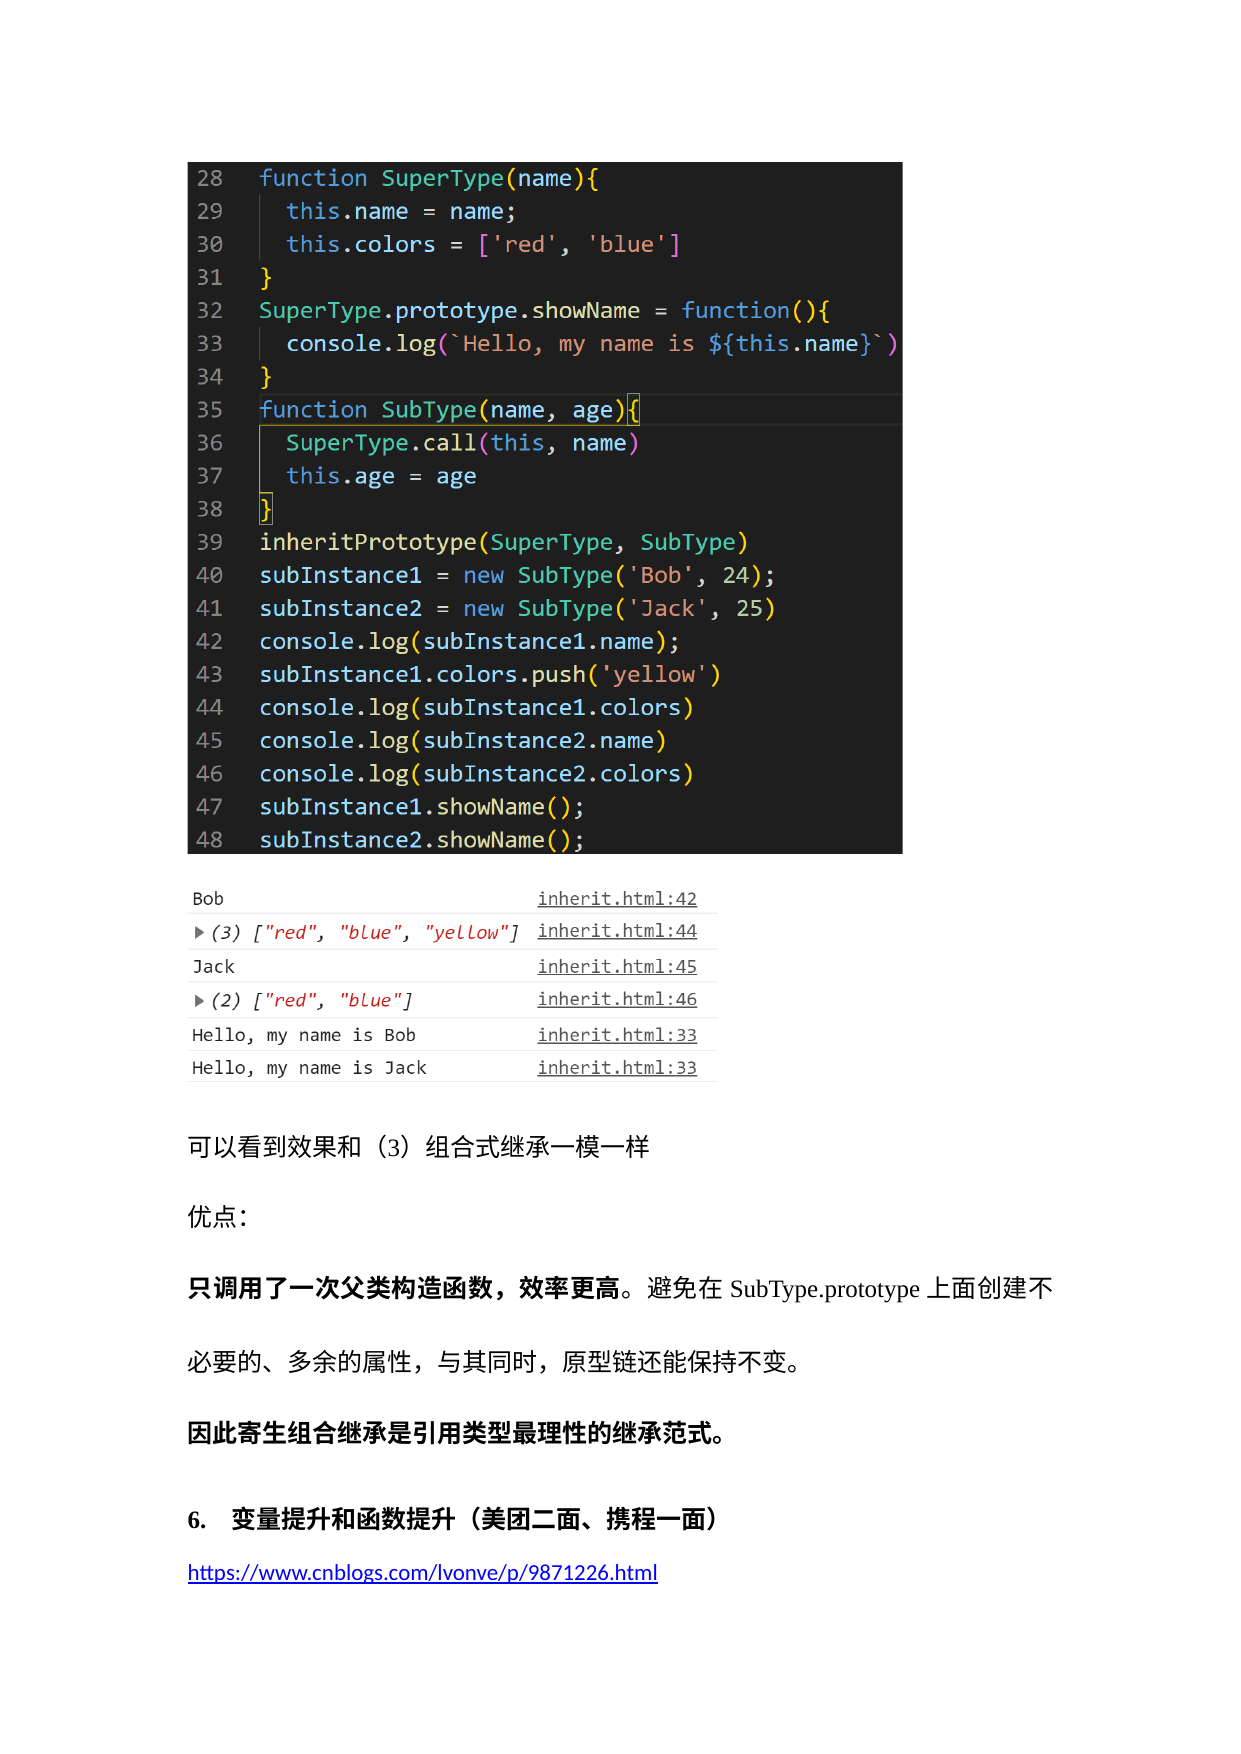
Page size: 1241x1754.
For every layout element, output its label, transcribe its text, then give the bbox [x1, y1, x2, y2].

text https://www.cnblogs.com/lvonve/p/9871226.html [187, 1556, 1053, 1588]
picture [187, 162, 903, 854]
picture [187, 881, 718, 1082]
text 因此寄生组合继承是引用类型最理性的继承范式。 [187, 1399, 1053, 1464]
text 只调用了一次父类构造函数，效率更高。避免在 SubType.prototype上面创建不必要的、多余的属性，与其同时，原型链还能保持不变。 [187, 1254, 1053, 1393]
subtitle 变量提升和函数提升（美团二面、携程一面） [187, 1486, 1053, 1551]
text 优点： [187, 1183, 1053, 1248]
text 可以看到效果和（3）组合式继承一模一样 [187, 1113, 1053, 1178]
